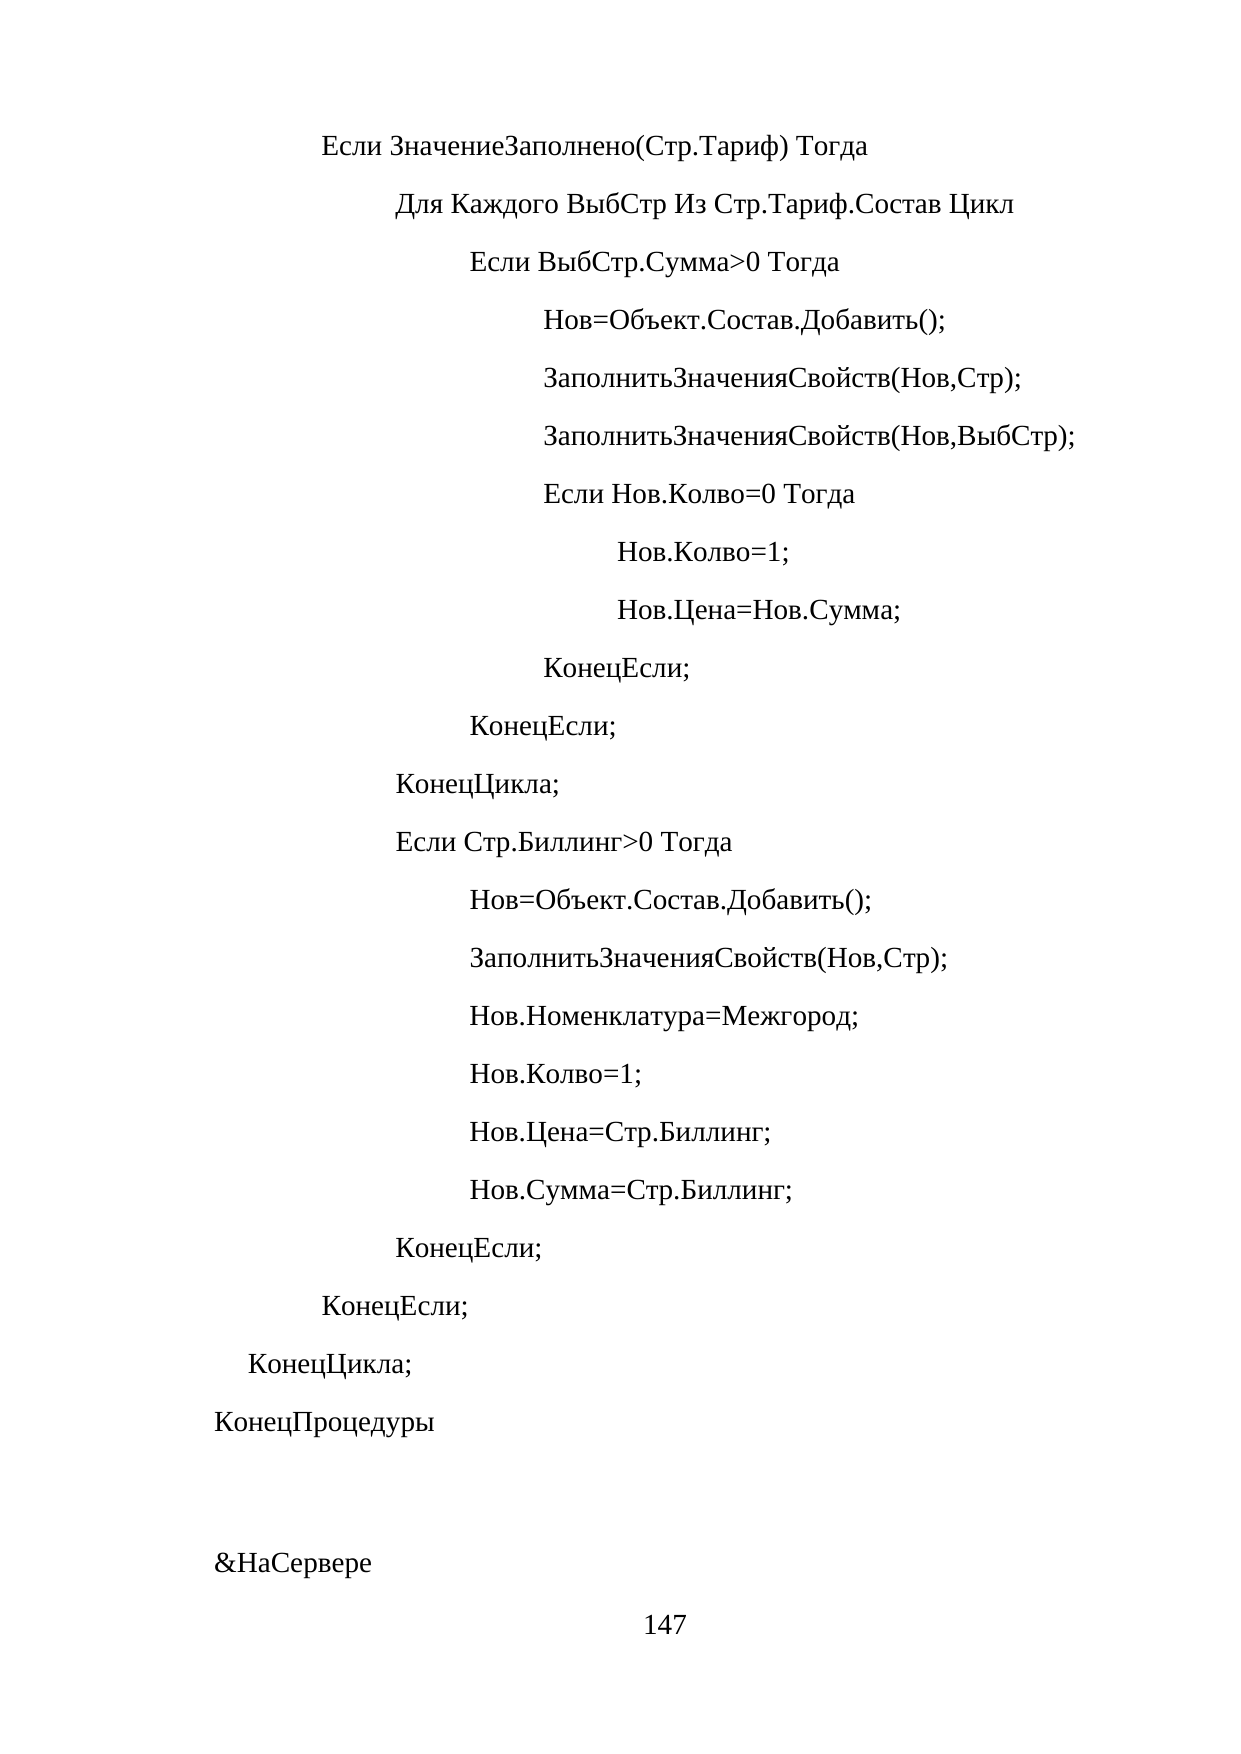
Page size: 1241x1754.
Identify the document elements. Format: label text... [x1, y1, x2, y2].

text КонецЦикла; [130, 1346, 1197, 1380]
text Нов.Цена=Нов.Сумма; [130, 592, 1197, 626]
text КонецЕсли; [130, 708, 1197, 742]
text КонецЕсли; [130, 1230, 1197, 1264]
text &НаСервере [214, 1545, 1168, 1579]
text Если ВыбСтр.Сумма>0 Тогда [130, 244, 1197, 277]
text Нов=Объект.Состав.Добавить(); [130, 882, 1197, 916]
text Нов.Колво=1; [130, 1056, 1197, 1090]
text ЗаполнитьЗначенияСвойств(Нов,Стр); [130, 940, 1197, 974]
text Для Каждого ВыбСтр Из Стр.Тариф.Состав Цикл [130, 186, 1197, 219]
text КонецЕсли; [130, 650, 1197, 683]
text КонецЕсли; [130, 1288, 1197, 1322]
text Если Нов.Колво=0 Тогда [130, 476, 1197, 509]
text Нов.Номенклатура=Межгород; [130, 998, 1197, 1032]
text Нов.Цена=Стр.Биллинг; [130, 1114, 1197, 1148]
text КонецПроцедуры [214, 1404, 1168, 1438]
text Если Стр.Биллинг>0 Тогда [130, 824, 1197, 858]
text Нов.Сумма=Стр.Биллинг; [130, 1172, 1197, 1206]
text Нов=Объект.Состав.Добавить(); [130, 302, 1197, 335]
text Нов.Колво=1; [130, 534, 1197, 567]
text Если ЗначениеЗаполнено(Стр.Тариф) Тогда [130, 128, 1197, 161]
text ЗаполнитьЗначенияСвойств(Нов,Стр); [130, 360, 1197, 393]
text ЗаполнитьЗначенияСвойств(Нов,ВыбСтр); [130, 418, 1197, 451]
text КонецЦикла; [130, 766, 1197, 799]
